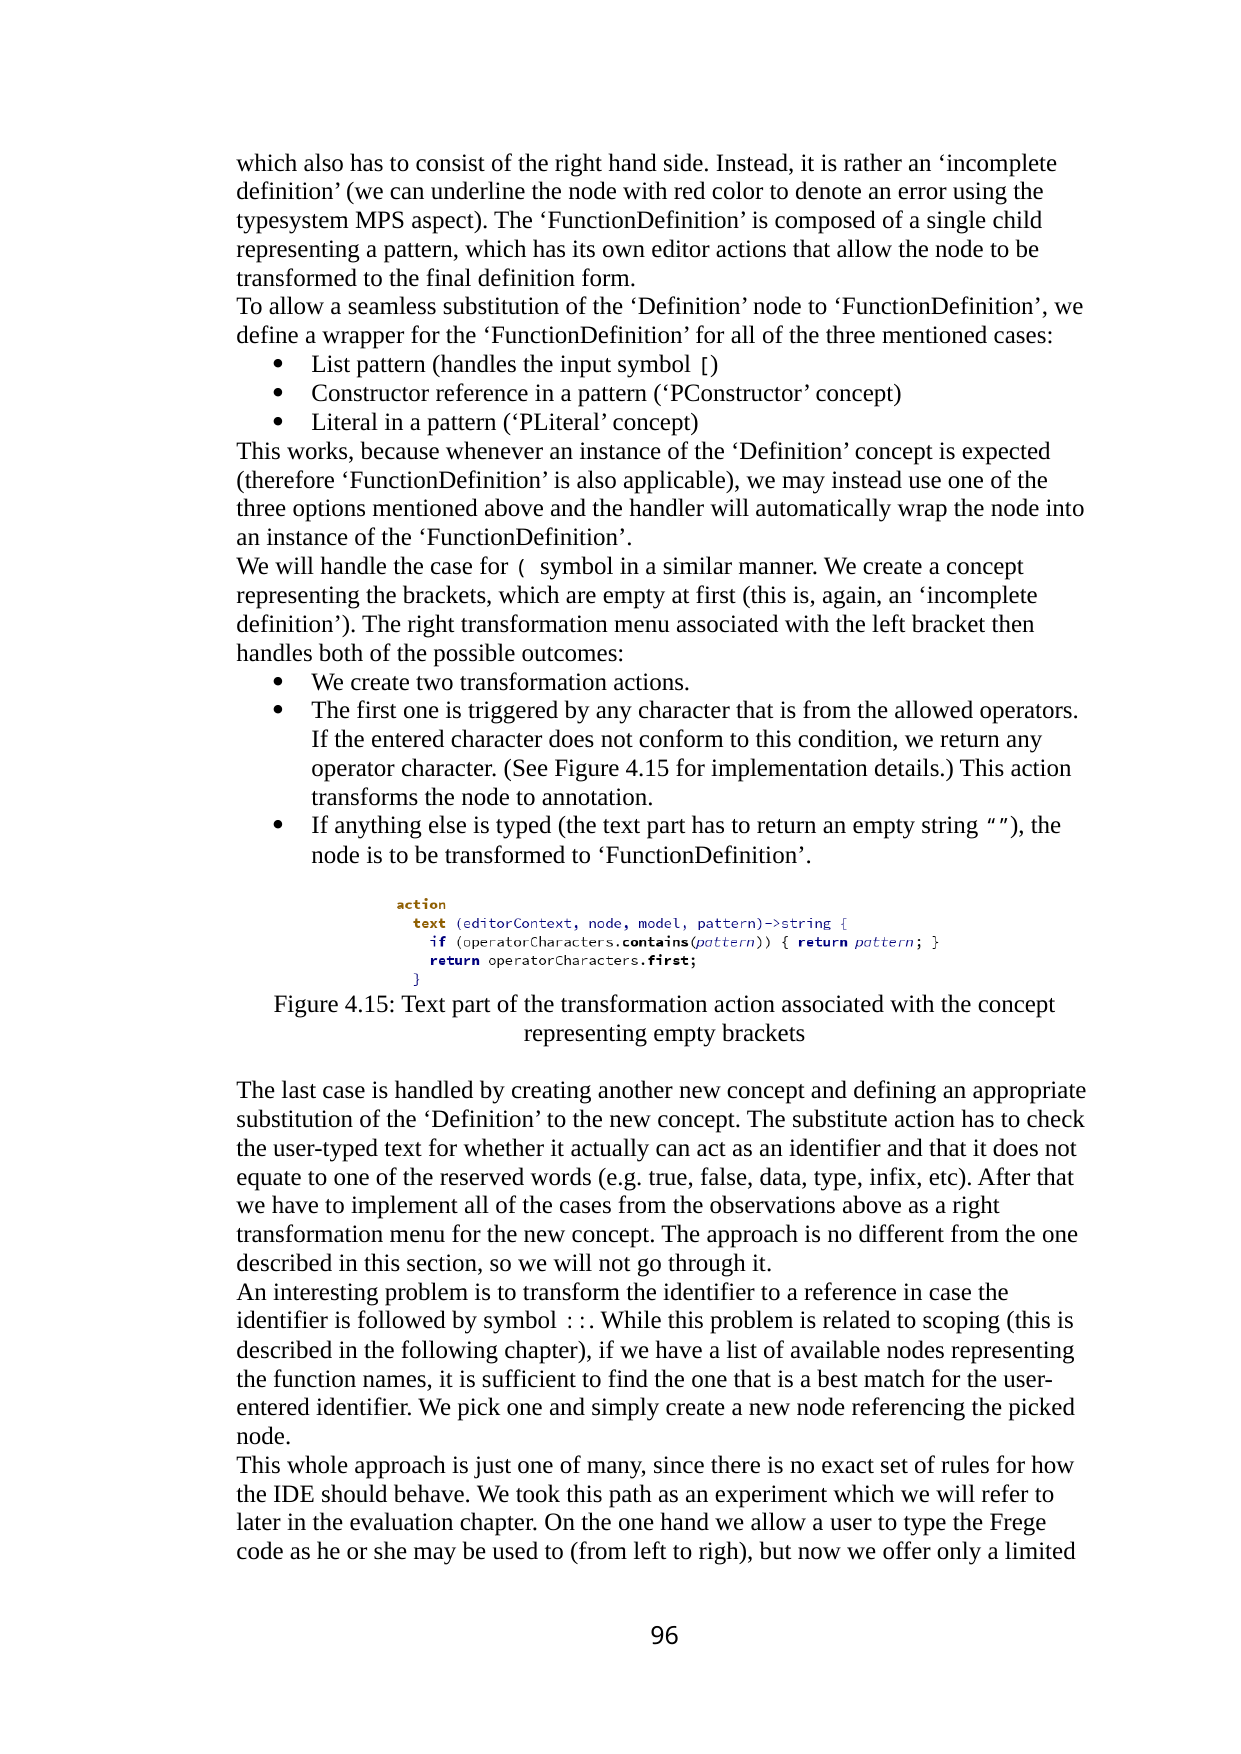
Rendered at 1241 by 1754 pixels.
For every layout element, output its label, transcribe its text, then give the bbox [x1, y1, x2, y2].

list Constructor reference in a pattern (‘PConstructor’ concept) [274, 378, 1092, 407]
list List pattern (handles the input symbol [) [274, 349, 1092, 378]
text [236, 148, 1092, 291]
picture [388, 897, 941, 990]
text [236, 1450, 1092, 1565]
text This works, because whenever an instance of the ‘Definition’ concept is expected (therefore ‘FunctionDefinition’ is also applicable), we may instead use one of the three options mentioned above and the handler will automatically wrap the node into an instance of the ‘FunctionDefinition’. [236, 436, 1092, 551]
list Literal in a pattern (‘PLiteral’ concept) [274, 407, 1092, 436]
list If anything else is typed (the text part has to return an empty string “”), the node is to be transformed to ‘FunctionDefinition’. [274, 810, 1092, 869]
list We create two transformation actions. [274, 667, 1092, 695]
text An interesting problem is to transform the identifier to a reference in case the identifier is followed by symbol ::. While this problem is related to scoping (this is described in the following chapter), if we have a list of available nodes representing the function names, it is sufficient to find the one that is a best match for the user-entered identifier. We pick one and simply create a new node referencing the picked node. [236, 1277, 1092, 1450]
text We will handle the case for ( symbol in a similar manner. We create a concept representing the brackets, which are empty at first (this is, again, an ‘incomplete definition’). The right transformation menu associated with the left bracket then handles both of the possible outcomes: [236, 551, 1092, 667]
text The last case is handled by creating another new concept and defining an appropriate substitution of the ‘Definition’ to the new concept. The substitute action has to check the user-typed text for whether it actually can act as an identifier and that it does not equate to one of the reserved words (e.g. true, false, data, type, infix, etc). After that we have to implement all of the cases from the observations above as a right transformation menu for the new concept. The approach is no different from the one described in this section, so we will not go through it. [236, 1075, 1092, 1277]
list The first one is triggered by any character that is from the allowed operators. If the entered character does not conform to this condition, we return any operator character. (See Figure 4.15 for implementation details.) This action transforms the node to annotation. [274, 695, 1092, 810]
text Figure 4.15: Text part of the transformation action associated with the concept representing empty brackets [236, 989, 1092, 1047]
text To allow a seamless substitution of the ‘Definition’ node to ‘FunctionDefinition’, we define a wrapper for the ‘FunctionDefinition’ for all of the three mentioned cases: [236, 291, 1092, 349]
